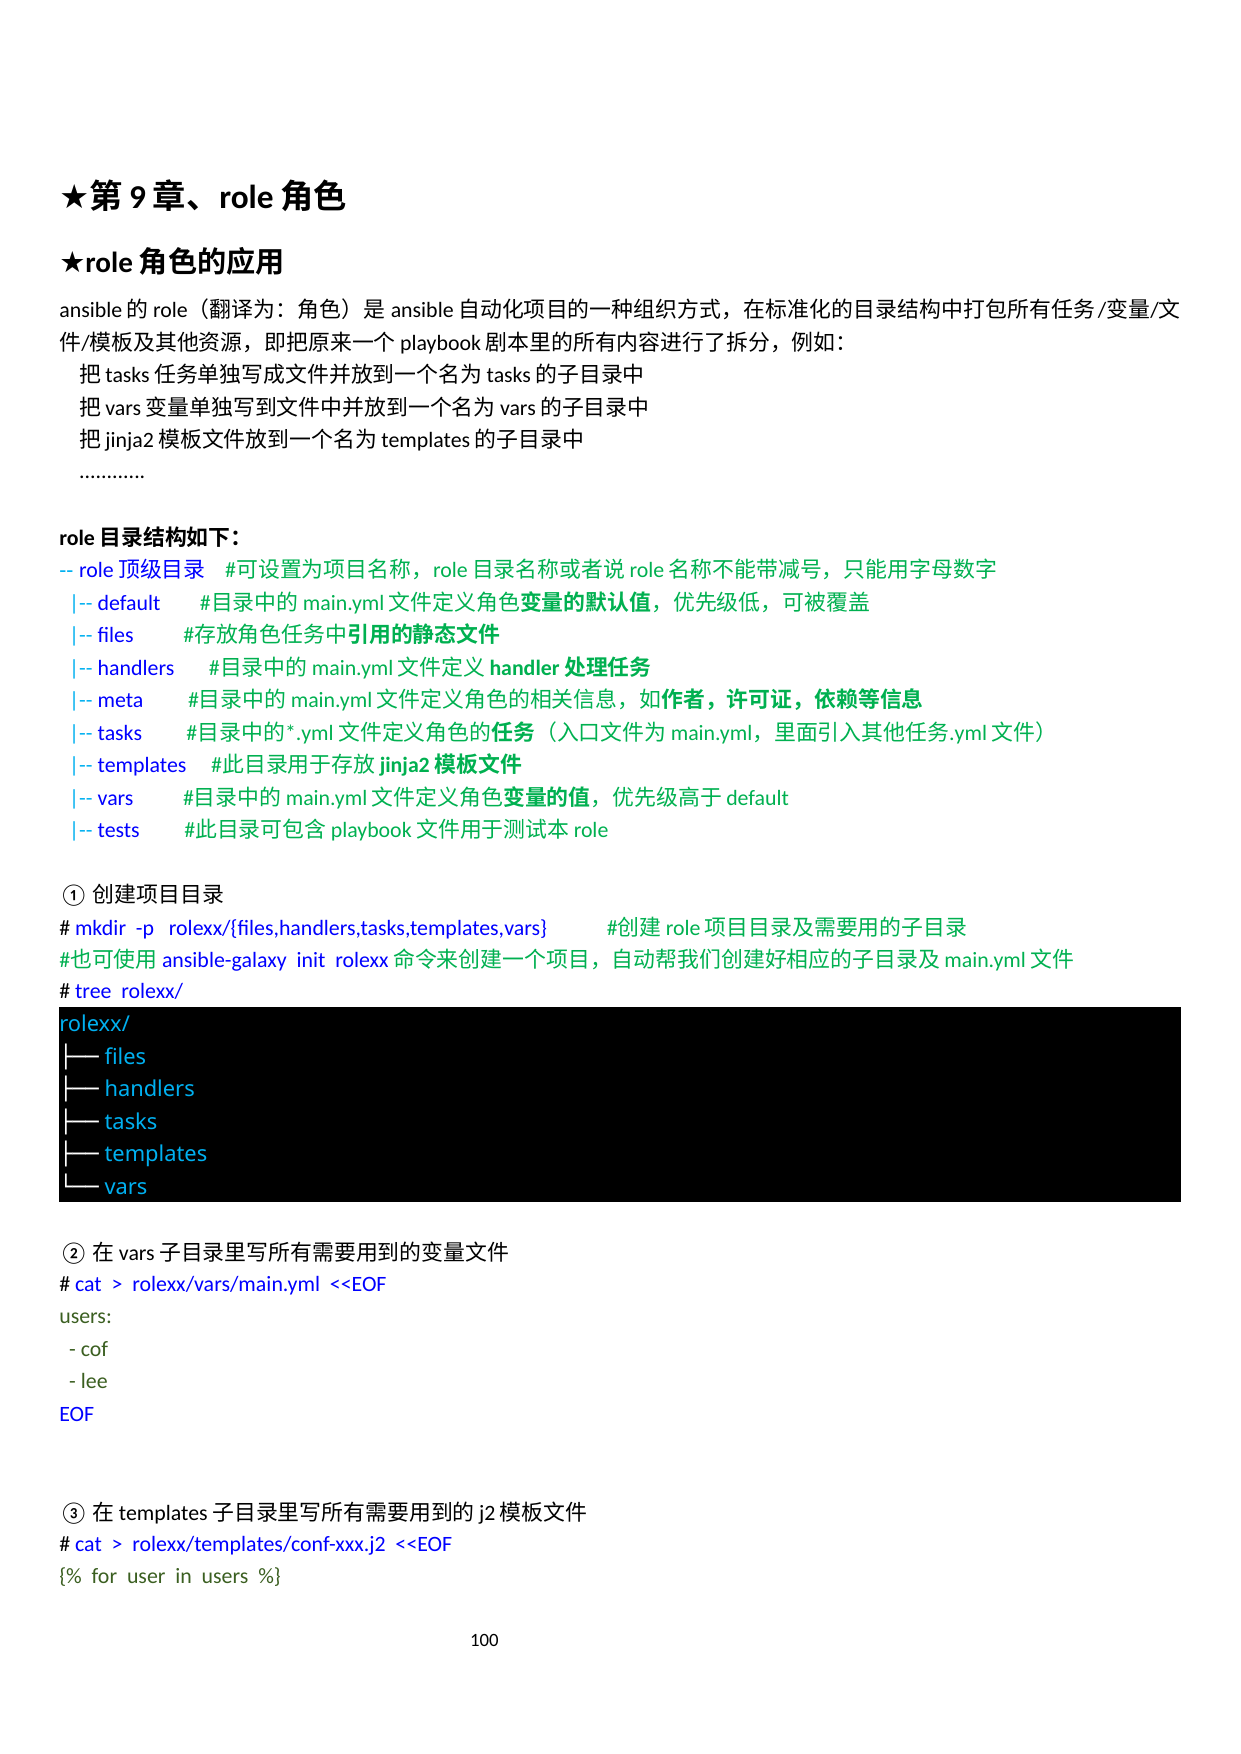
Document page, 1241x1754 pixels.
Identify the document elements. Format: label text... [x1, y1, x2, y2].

text # cat > rolexx/vars/main.yml <<EOF [59, 1267, 1181, 1299]
text # mkdir -p rolexx/{files,handlers,tasks,templates,vars} #创建role项目目录及需要用的子目录 [59, 909, 1181, 942]
text ①创建项目目录 [59, 877, 1181, 909]
text |-- vars #目录中的main.yml文件定义角色变量的值，优先级高于default [59, 779, 1181, 812]
text ★第9章、role角色 [59, 162, 1181, 227]
text |-- default #目录中的main.yml文件定义角色变量的默认值，优先级低，可被覆盖 [59, 584, 1181, 617]
text |-- files #存放角色任务中引用的静态文件 [59, 617, 1181, 649]
text rolexx/ [59, 1007, 1181, 1039]
text ansible的role（翻译为：角色）是ansible自动化项目的一种组织方式，在标准化的目录结构中打包所有任务/变量/文件/模板及其他资源，即把原来一个playbook剧本里的所有内容进行了拆分，例如： [59, 292, 1181, 357]
text 把tasks任务单独写成文件并放到一个名为tasks的子目录中 [59, 357, 1181, 389]
text ├── templates [59, 1137, 1181, 1169]
text ★role角色的应用 [59, 227, 1181, 292]
text - lee [59, 1364, 1181, 1397]
text |-- tasks #目录中的*.yml文件定义角色的任务（入口文件为main.yml，里面引入其他任务.yml文件） [59, 714, 1181, 747]
text - cof [59, 1332, 1181, 1364]
text |-- meta #目录中的main.yml文件定义角色的相关信息，如作者，许可证，依赖等信息 [59, 682, 1181, 714]
text # cat > rolexx/templates/conf-xxx.j2 <<EOF [59, 1527, 1181, 1559]
text 把jinja2模板文件放到一个名为templates的子目录中 [59, 422, 1181, 454]
text |-- tests #此目录可包含playbook文件用于测试本role [59, 812, 1181, 844]
text └── vars [59, 1169, 1181, 1202]
text EOF [59, 1397, 1181, 1429]
text role目录结构如下： [59, 519, 1181, 552]
text #也可使用ansible-galaxy init rolexx命令来创建一个项目，自动帮我们创建好相应的子目录及main.yml文件 [59, 942, 1181, 974]
text ②在vars子目录里写所有需要用到的变量文件 [59, 1234, 1181, 1267]
text # tree rolexx/ [59, 974, 1181, 1007]
text ............ [59, 454, 1181, 487]
text ③在templates子目录里写所有需要用到的j2模板文件 [59, 1494, 1181, 1527]
text -- role顶级目录 #可设置为项目名称，role目录名称或者说role名称不能带减号，只能用字母数字 [59, 552, 1181, 584]
text ├── handlers [59, 1072, 1181, 1104]
text 把vars变量单独写到文件中并放到一个名为vars的子目录中 [59, 389, 1181, 422]
text |-- templates #此目录用于存放jinja2模板文件 [59, 747, 1181, 779]
text ├── tasks [59, 1104, 1181, 1137]
text {% for user in users %} [59, 1559, 1181, 1592]
text |-- handlers #目录中的main.yml文件定义handler处理任务 [59, 649, 1181, 682]
text users: [59, 1299, 1181, 1332]
text ├── files [59, 1039, 1181, 1072]
